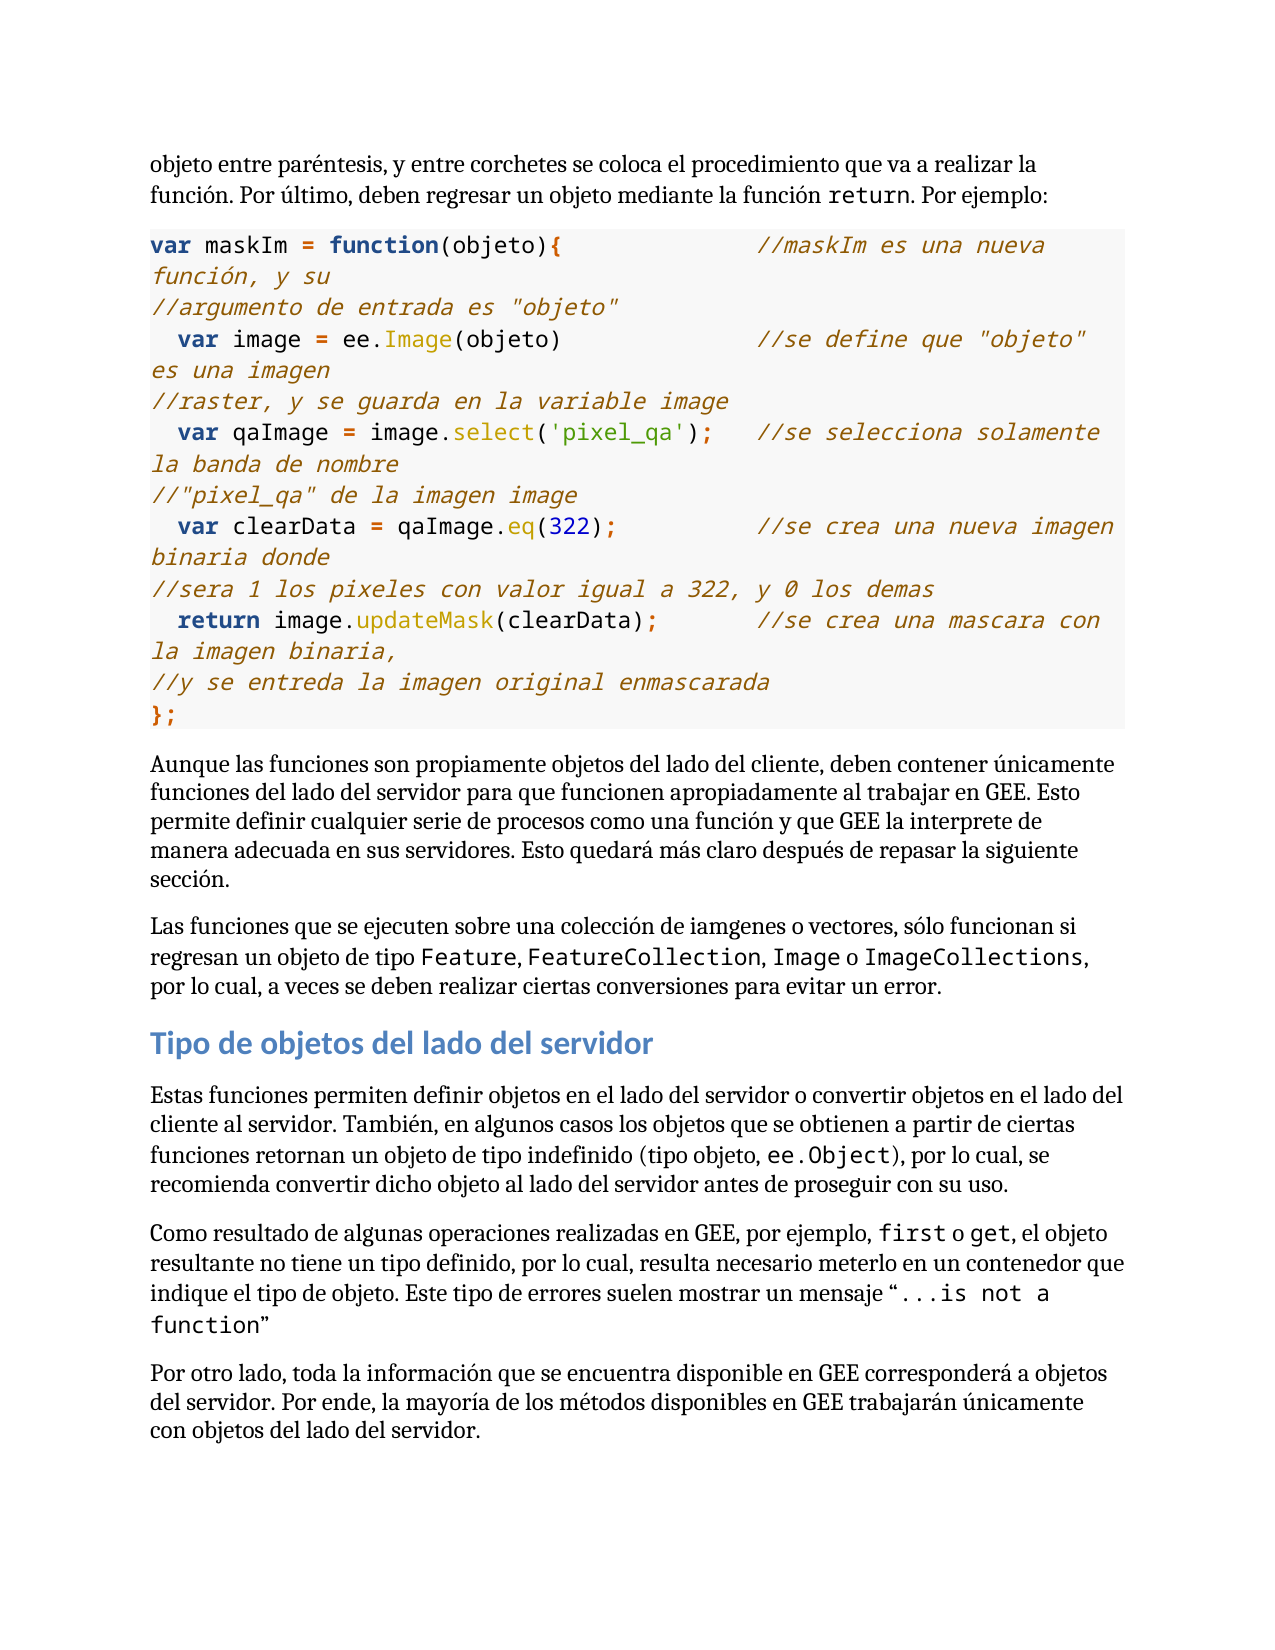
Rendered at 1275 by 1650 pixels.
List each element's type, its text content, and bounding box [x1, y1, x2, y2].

text Aunque las funciones son propiamente objetos del lado del cliente, deben contener únicamente funciones del lado del servidor para que funcionen apropiadamente al trabajar en GEE. Esto permite definir cualquier serie de procesos como una función y que GEE la interprete de manera adecuada en sus servidores. Esto quedará más claro después de repasar la siguiente sección. [150, 749, 1125, 893]
text var maskIm = function(objeto){ //maskIm es una nueva función, y su //argumento de entrada es "objeto" var image = ee.Image(objeto) //se define que "objeto" es una imagen //raster, y se guarda en la variable image var qaImage = image.select('pixel_qa'); //se selecciona solamente la banda de nombre //"pixel_qa" de la imagen image var clearData = qaImage.eq(322); //se crea una nueva imagen binaria donde //sera 1 los pixeles con valor igual a 322, y 0 los demas return image.updateMask(clearData); //se crea una mascara con la imagen binaria, //y se entreda la imagen original enmascarada }; [150, 229, 1125, 729]
subtitle Tipo de objetos del lado del servidor [150, 1022, 1125, 1062]
text Por otro lado, toda la información que se encuentra disponible en GEE corresponderá a objetos del servidor. Por ende, la mayoría de los métodos disponibles en GEE trabajarán únicamente con objetos del lado del servidor. [150, 1359, 1125, 1445]
text Las funciones que se ejecuten sobre una colección de iamgenes o vectores, sólo funcionan si regresan un objeto de tipo Feature, FeatureCollection, Image o ImageCollections, por lo cual, a veces se deben realizar ciertas conversiones para evitar un error. [150, 912, 1125, 1001]
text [150, 150, 1125, 210]
text Estas funciones permiten definir objetos en el lado del servidor o convertir objetos en el lado del cliente al servidor. También, en algunos casos los objetos que se obtienen a partir de ciertas funciones retornan un objeto de tipo indefinido (tipo objeto, ee.Object), por lo cual, se recomienda convertir dicho objeto al lado del servidor antes de proseguir con su uso. [150, 1081, 1125, 1199]
text Como resultado de algunas operaciones realizadas en GEE, por ejemplo, first o get, el objeto resultante no tiene un tipo definido, por lo cual, resulta necesario meterlo en un contenedor que indique el tipo de objeto. Este tipo de errores suelen mostrar un mensaje “...is not a function” [150, 1217, 1125, 1340]
